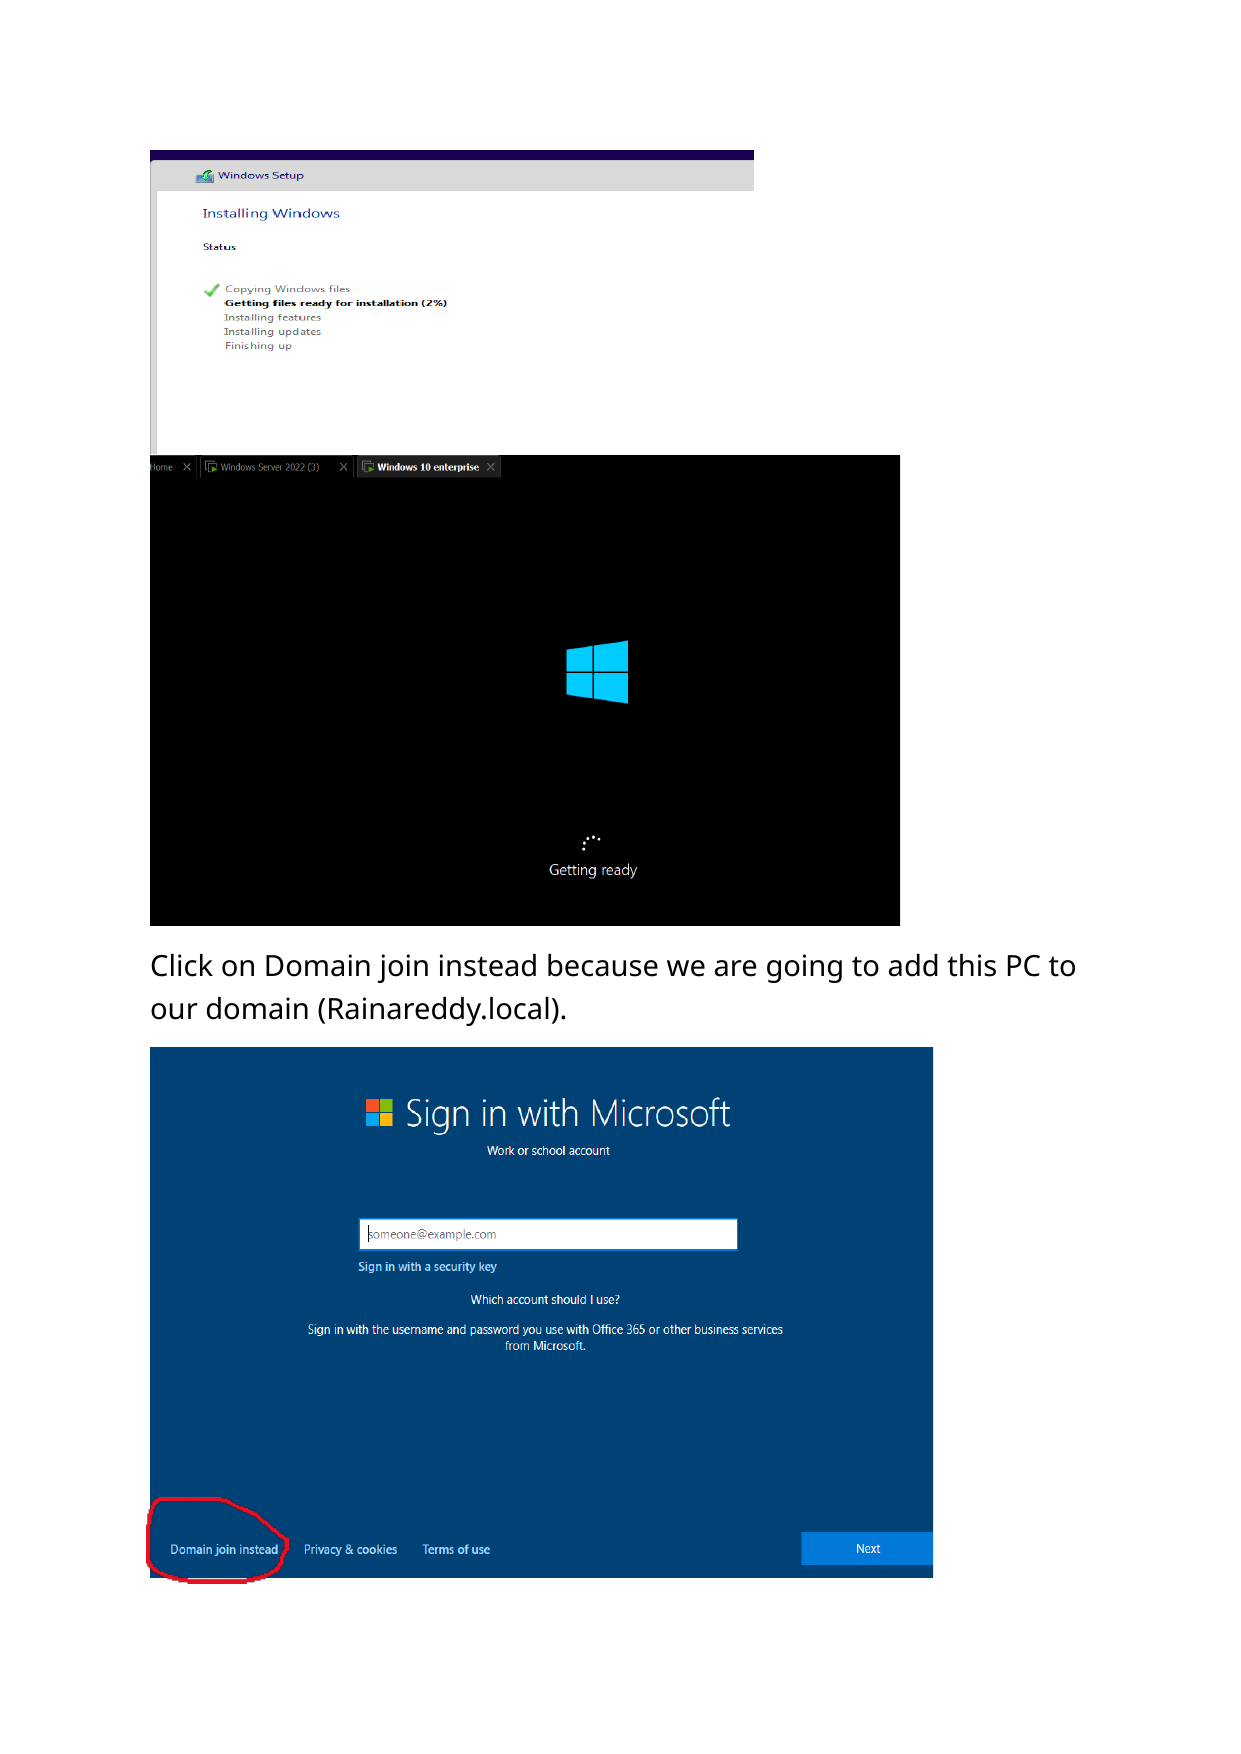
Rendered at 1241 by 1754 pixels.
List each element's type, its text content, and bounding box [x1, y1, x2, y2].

picture [150, 150, 754, 454]
picture [150, 455, 901, 926]
text Click on Domain join instead because we are going to add this PC to our domain (Rainareddy.local). [150, 945, 1090, 1028]
picture [146, 1047, 934, 1584]
